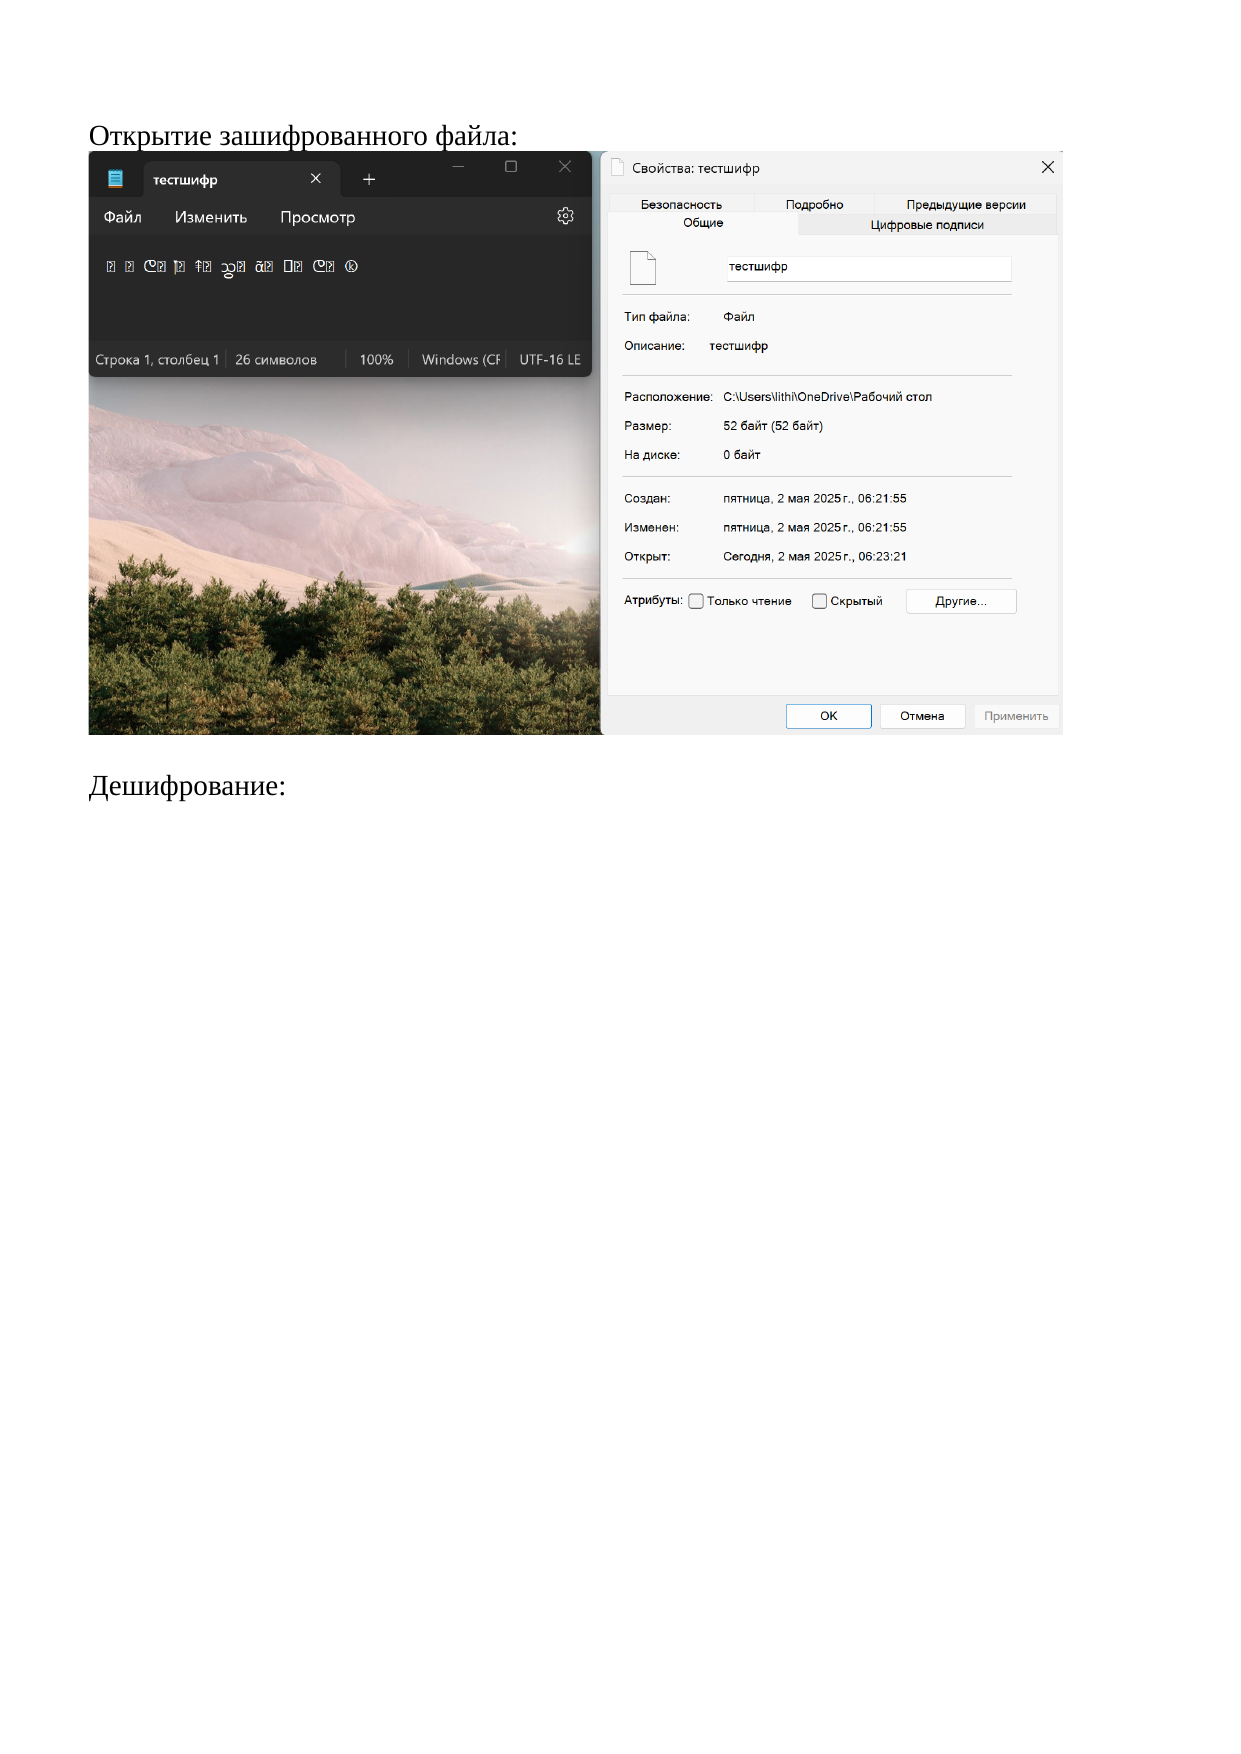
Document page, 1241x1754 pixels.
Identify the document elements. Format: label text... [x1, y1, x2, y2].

list Открытие зашифрованного файла: [88, 118, 1152, 152]
list Дешифрование: [88, 768, 1152, 801]
picture [88, 151, 1063, 735]
